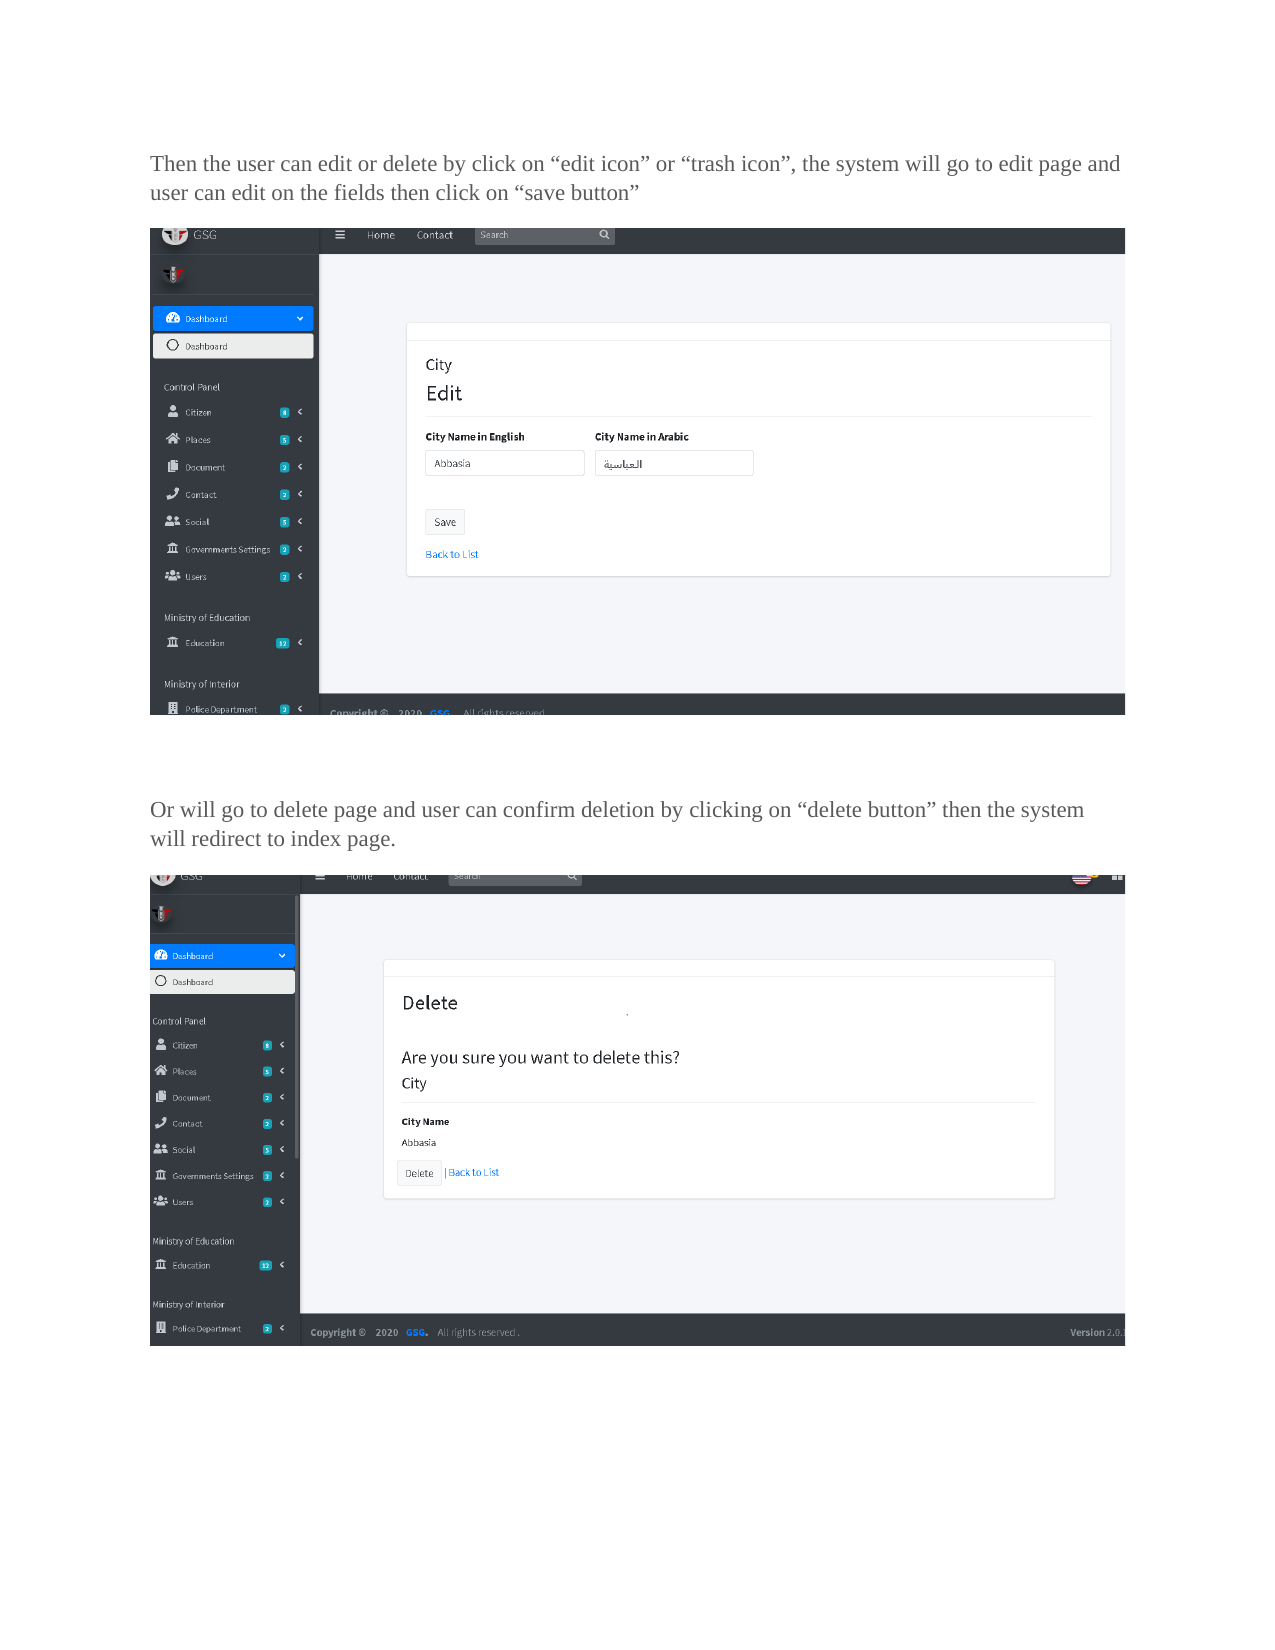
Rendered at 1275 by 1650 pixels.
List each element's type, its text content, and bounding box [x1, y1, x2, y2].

text Then the user can edit or delete by click on “edit icon” or “trash icon”, the system will go to edit page and user can edit on the fields then click on “save button” [150, 150, 1125, 205]
picture [150, 875, 1125, 1346]
text Or will go to delete page and user can confirm deletion by clicking on “delete button” then the system will redirect to index page. [150, 796, 1125, 851]
picture [150, 228, 1125, 715]
